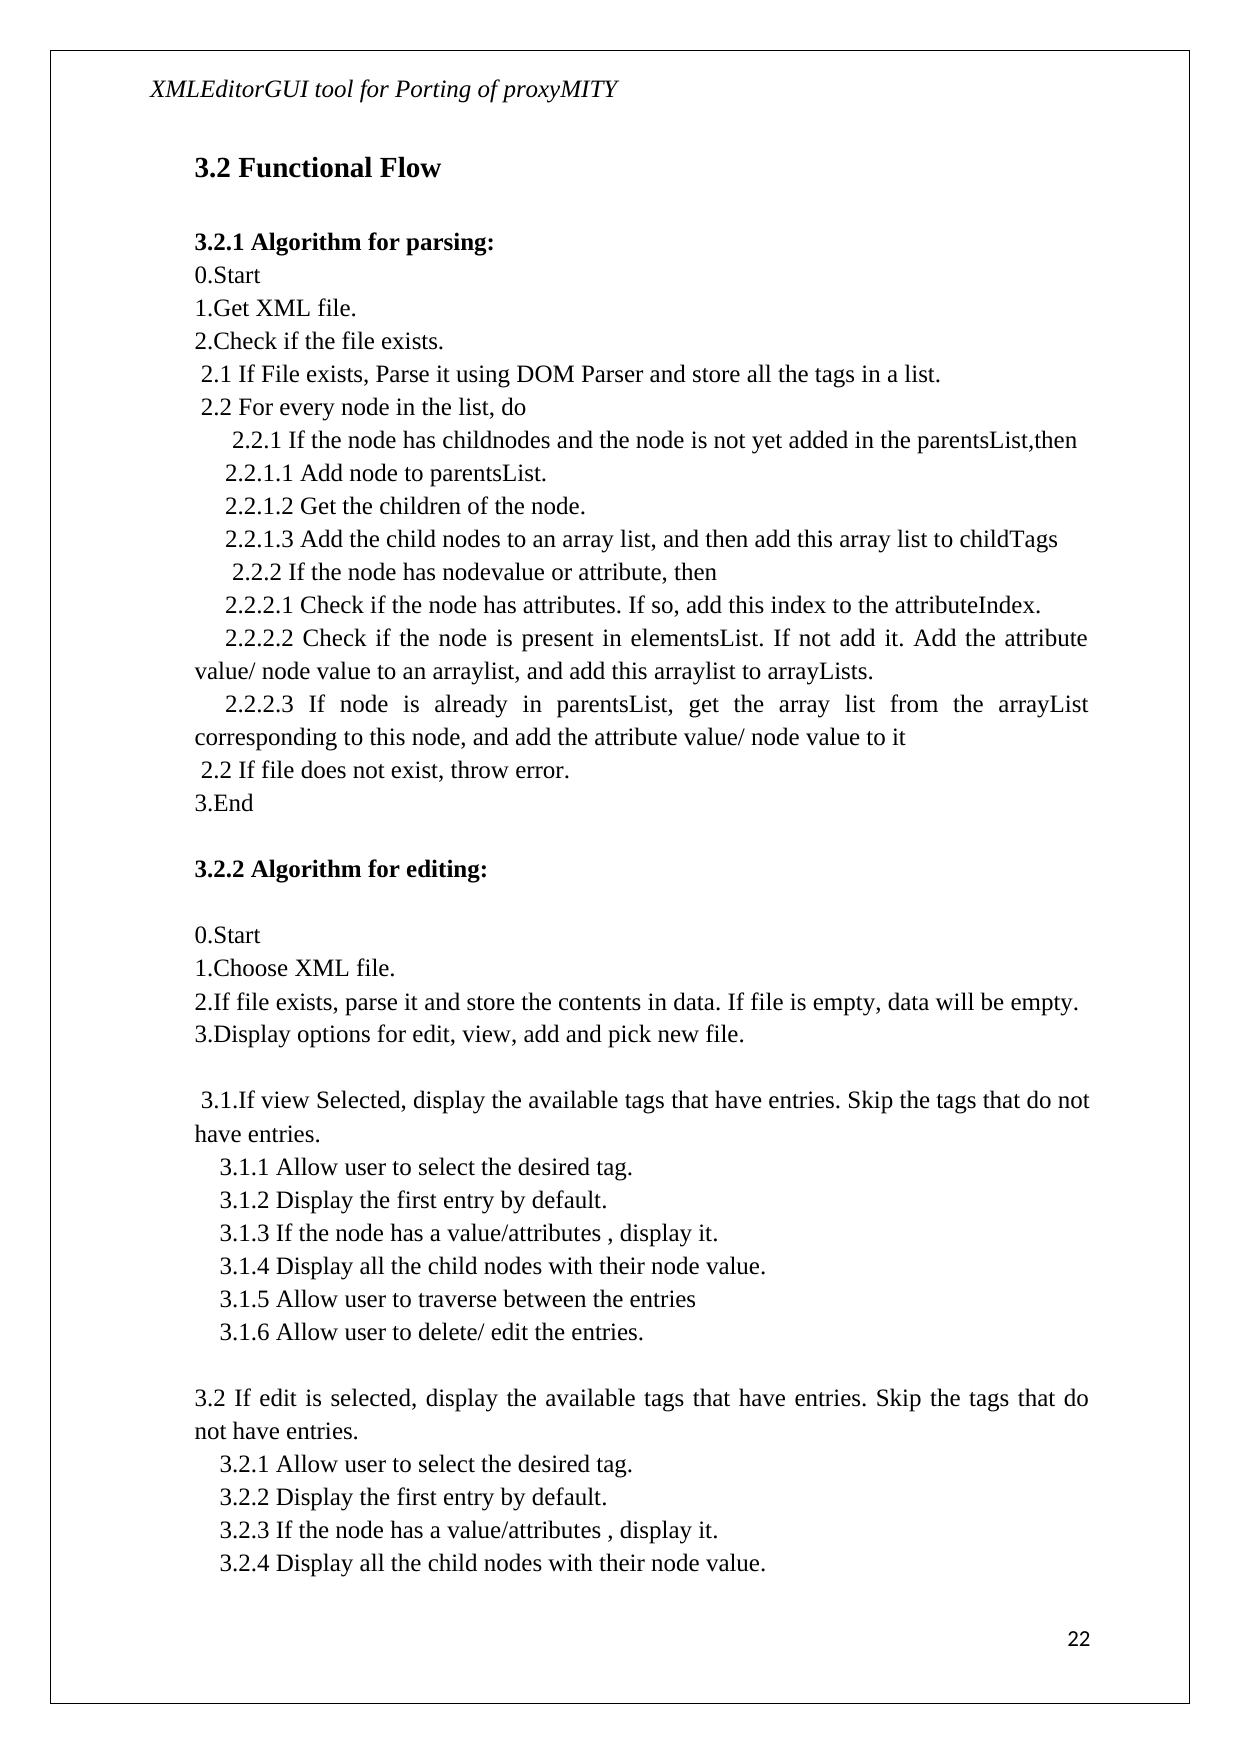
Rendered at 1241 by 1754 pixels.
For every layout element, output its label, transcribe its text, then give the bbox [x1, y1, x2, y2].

list 3.1.If view Selected, display the available tags that have entries. Skip the tags that do not have entries. [194, 1086, 1090, 1147]
list 3.2.2 Display the first entry by default. [194, 1482, 1090, 1511]
list 2.2.2 If the node has nodevalue or attribute, then [194, 557, 1090, 586]
list 3.1.3 If the node has a value/attributes , display it. [194, 1218, 1090, 1246]
list 0.Start [194, 921, 1090, 949]
list 2.If file exists, parse it and store the contents in data. If file is empty, data will be empty. [194, 987, 1090, 1015]
list 3.2.3 If the node has a value/attributes , display it. [194, 1515, 1090, 1544]
list 2.2.1 If the node has childnodes and the node is not yet added in the parentsList,then [194, 425, 1090, 454]
list 3.2 Functional Flow [194, 150, 1090, 183]
list 1.Choose XML file. [194, 953, 1090, 982]
list 2.Check if the file exists. [194, 326, 1090, 355]
list 2.2.2.3 If node is already in parentsList, get the array list from the arrayList corresponding to this node, and add the attribute value/ node value to it [194, 689, 1090, 751]
list 3.1.5 Allow user to traverse between the entries [194, 1284, 1090, 1312]
list 3.End [194, 788, 1090, 817]
list 2.2.1.3 Add the child nodes to an array list, and then add this array list to childTags [194, 524, 1090, 553]
list 3.2.4 Display all the child nodes with their node value. [194, 1548, 1090, 1577]
list 2.2.2.2 Check if the node is present in elementsList. If not add it. Add the attribute value/ node value to an arraylist, and add this arraylist to arrayLists. [194, 623, 1090, 685]
list 3.2.2 Algorithm for editing: [194, 854, 1090, 883]
list 0.Start [194, 260, 1090, 289]
list 3.Display options for edit, view, add and pick new file. [194, 1019, 1090, 1048]
list 3.2.1 Allow user to select the desired tag. [194, 1449, 1090, 1478]
list 3.2.1 Algorithm for parsing: [194, 227, 1090, 256]
list 3.1.6 Allow user to delete/ edit the entries. [194, 1317, 1090, 1346]
list 2.2 If file does not exist, throw error. [194, 755, 1090, 784]
list 1.Get XML file. [194, 293, 1090, 322]
list 2.2.1.1 Add node to parentsList. [194, 458, 1090, 487]
list 3.1.2 Display the first entry by default. [194, 1185, 1090, 1213]
list 3.2 If edit is selected, display the available tags that have entries. Skip the tags that do not have entries. [194, 1383, 1090, 1444]
list 2.2.2.1 Check if the node has attributes. If so, add this index to the attributeIndex. [194, 590, 1090, 619]
list 2.1 If File exists, Parse it using DOM Parser and store all the tags in a list. [194, 359, 1090, 388]
list 2.2 For every node in the list, do [194, 392, 1090, 421]
list 3.1.1 Allow user to select the desired tag. [194, 1152, 1090, 1180]
list 3.1.4 Display all the child nodes with their node value. [194, 1251, 1090, 1279]
list 2.2.1.2 Get the children of the node. [194, 491, 1090, 520]
